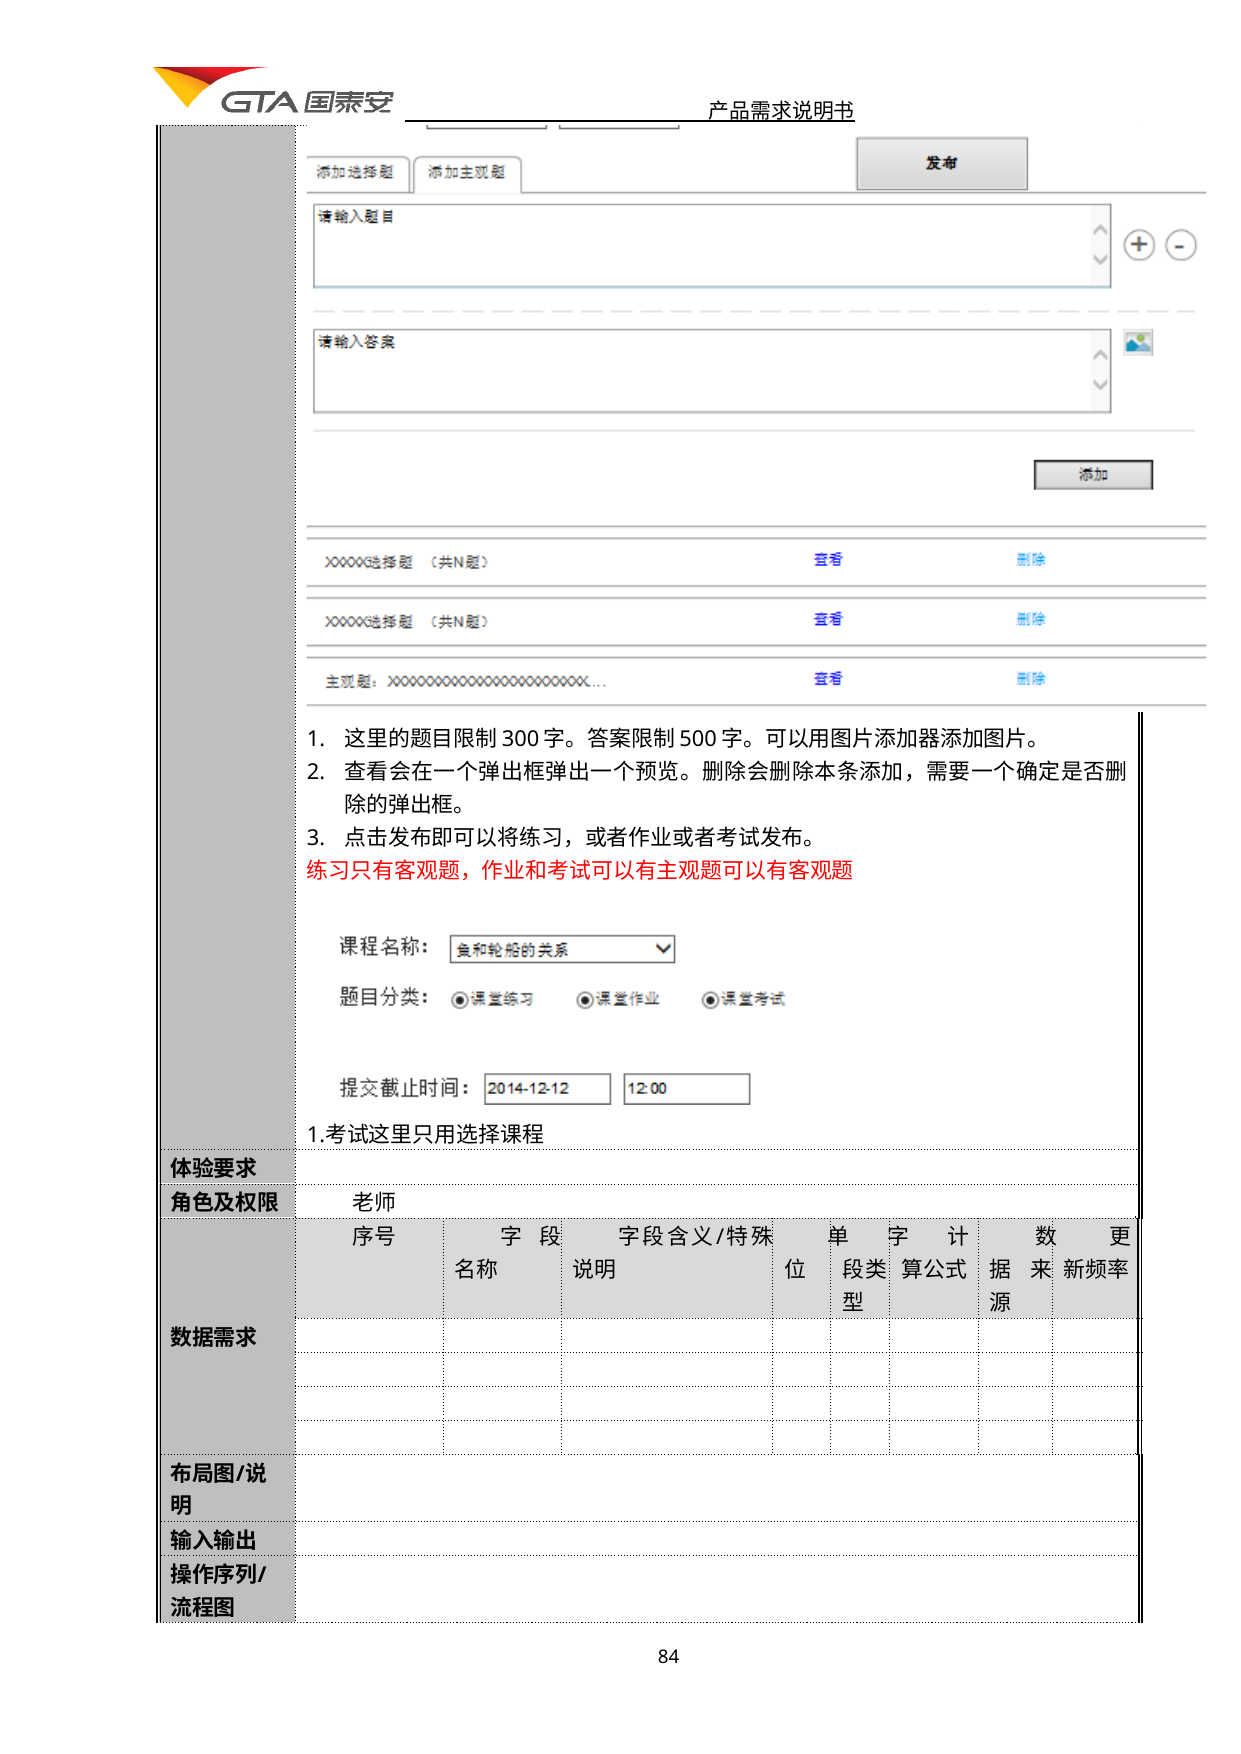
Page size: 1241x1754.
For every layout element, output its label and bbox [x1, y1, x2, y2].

picture [306, 125, 1207, 712]
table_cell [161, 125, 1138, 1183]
picture [306, 918, 815, 1105]
picture [147, 59, 405, 119]
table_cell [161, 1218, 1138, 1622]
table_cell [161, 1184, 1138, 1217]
